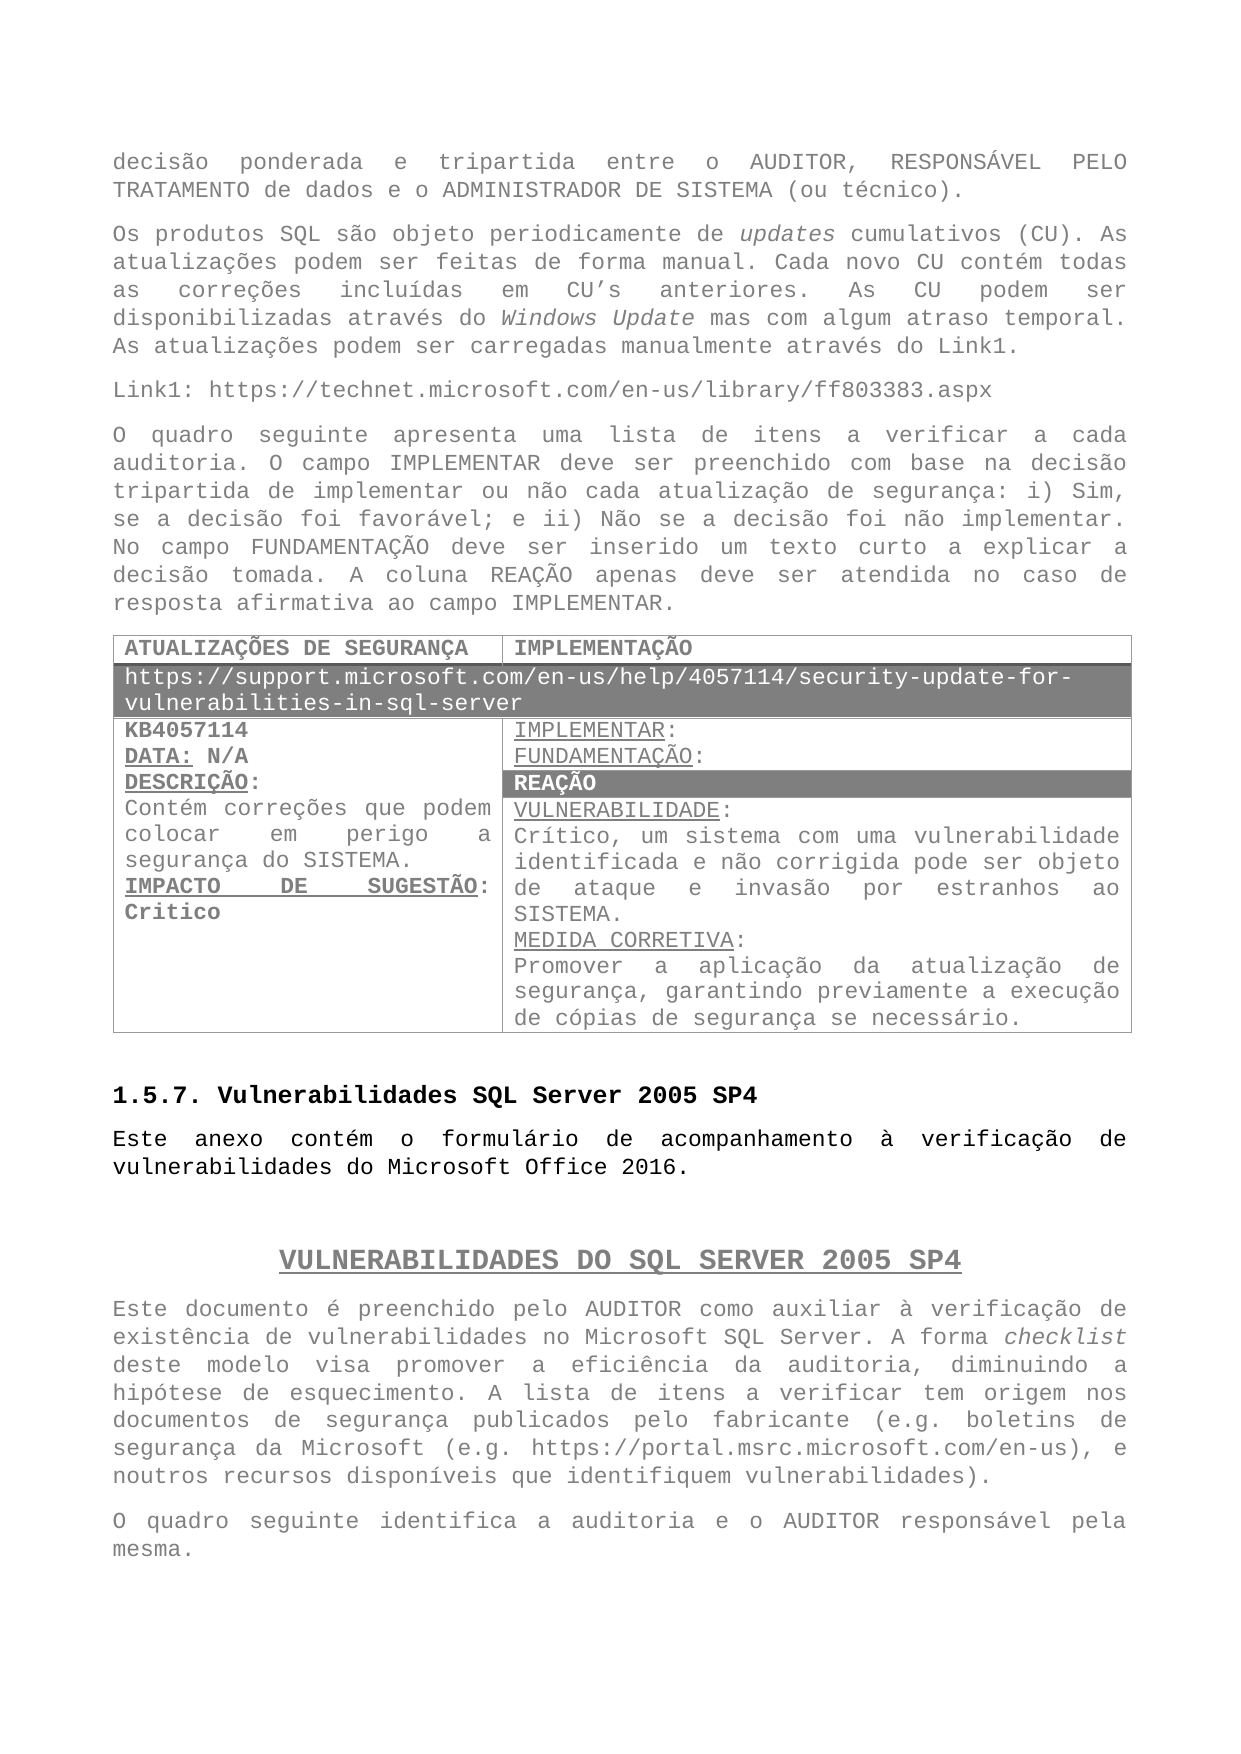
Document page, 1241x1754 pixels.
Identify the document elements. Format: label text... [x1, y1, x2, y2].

table_header ATUALIZAÇÕES DE SEGURANÇA [114, 636, 502, 662]
text Este anexo contém o formulário de acompanhamento à verificação de vulnerabilidades do Microsoft Office 2016. [112, 1128, 1128, 1182]
table_cell https://support.microsoft.com/en-us/help/4057114/security-update-for-vulnerabilities-in-sql-server [114, 666, 1131, 717]
text Os produtos SQL são objeto periodicamente de updates cumulativos (CU). As atualizações podem ser feitas de forma manual. Cada novo CU contém todas as correções incluídas em CU’s anteriores. As CU podem ser disponibilizadas através do Windows Update mas com algum atraso temporal. As atualizações podem ser carregadas manualmente através do Link1. [112, 222, 1128, 360]
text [112, 150, 1128, 204]
text O quadro seguinte identifica a auditoria e o AUDITOR responsável pela mesma. [112, 1509, 1128, 1563]
table_cell KB4057114 DATA: N/A DESCRIÇÃO: Contém correções que podem colocar em perigo a segurança do SISTEMA. IMPACTO DE SUGESTÃO: Critico [114, 719, 502, 1032]
text O quadro seguinte apresenta uma lista de itens a verificar a cada auditoria. O campo IMPLEMENTAR deve ser preenchido com base na decisão tripartida de implementar ou não cada atualização de segurança: i) Sim, se a decisão foi favorável; e ii) Não se a decisão foi não implementar. No campo FUNDAMENTAÇÃO deve ser inserido um texto curto a explicar a decisão tomada. A coluna REAÇÃO apenas deve ser atendida no caso de resposta afirmativa ao campo IMPLEMENTAR. [112, 423, 1128, 617]
table_cell IMPLEMENTAR: FUNDAMENTAÇÃO: [503, 719, 1131, 770]
text Link1: https://technet.microsoft.com/en-us/library/ff803383.aspx [112, 379, 1128, 405]
table_header IMPLEMENTAÇÃO [503, 636, 1131, 662]
text Este documento é preenchido pelo AUDITOR como auxiliar à verificação de existência de vulnerabilidades no Microsoft SQL Server. A forma checklist deste modelo visa promover a eficiência da auditoria, diminuindo a hipótese de esquecimento. A lista de itens a verificar tem origem nos documentos de segurança publicados pelo fabricante (e.g. boletins de segurança da Microsoft (e.g. https://portal.msrc.microsoft.com/en-us), e noutros recursos disponíveis que identifiquem vulnerabilidades). [112, 1297, 1128, 1491]
text Vulnerabilidades SQL Server 2005 SP4 [112, 1083, 1128, 1111]
table_cell REAÇÃO [503, 771, 1131, 797]
table_cell VULNERABILIDADE: Crítico, um sistema com uma vulnerabilidade identificada e não corrigida pode ser objeto de ataque e invasão por estranhos ao SISTEMA. MEDIDA CORRETIVA: Promover a aplicação da atualização de segurança, garantindo previamente a execução de cópias de segurança se necessário. [503, 798, 1131, 1032]
text VULNERABILIDADES DO SQL SERVER 2005 SP4 [112, 1245, 1128, 1278]
